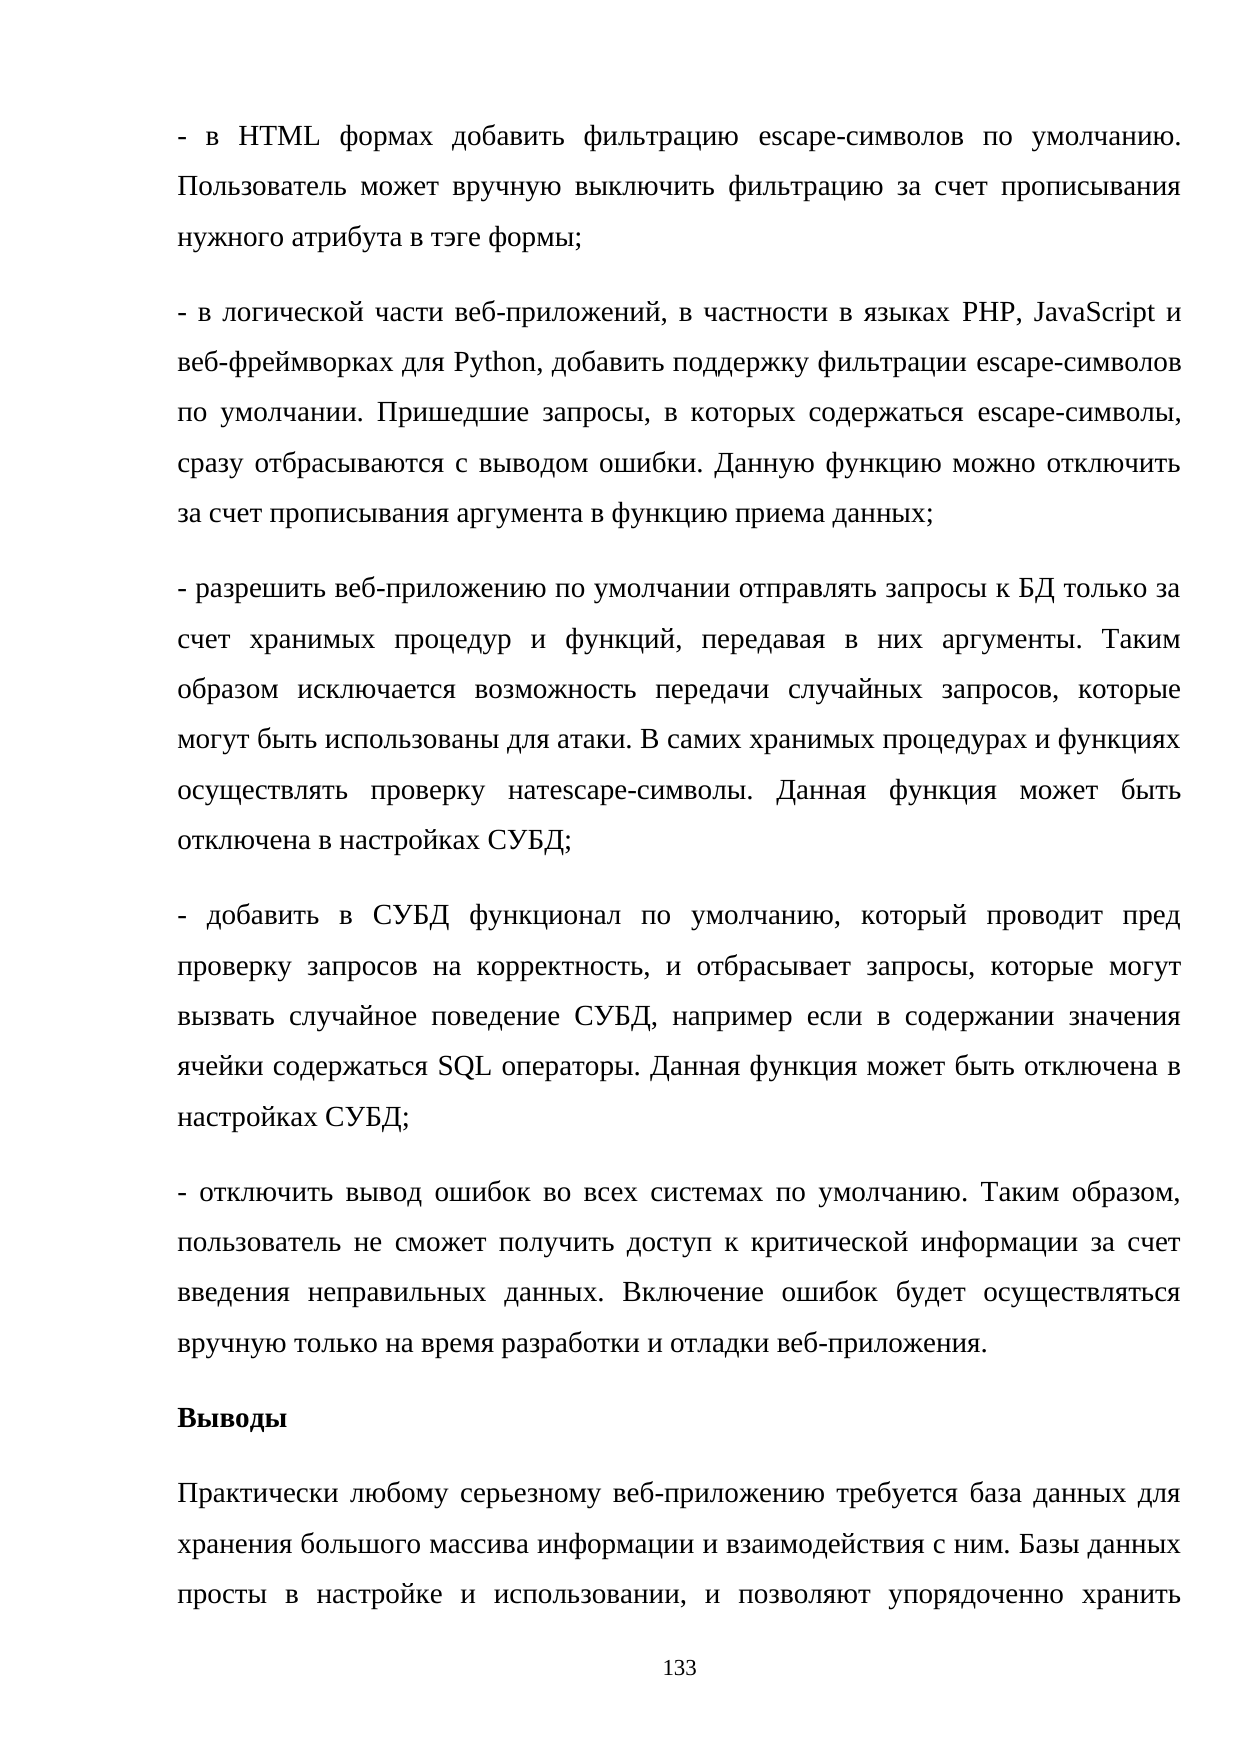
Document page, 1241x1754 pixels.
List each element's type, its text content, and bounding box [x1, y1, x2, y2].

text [177, 1476, 1182, 1610]
text - в HTML формах добавить фильтрацию escape-символов по умолчанию. Пользователь может вручную выключить фильтрацию за счет прописывания нужного атрибута в тэге формы; [177, 118, 1182, 252]
text - добавить в СУБД функционал по умолчанию, который проводит пред проверку запросов на корректность, и отбрасывает запросы, которые могут вызвать случайное поведение СУБД, например если в содержании значения ячейки содержаться SQL операторы. Данная функция может быть отключена в настройках СУБД; [177, 897, 1182, 1132]
text - в логической части веб-приложений, в частности в языках PHP, JavaScript и веб-фреймворках для Python, добавить поддержку фильтрации escape-символов по умолчании. Пришедшие запросы, в которых содержаться escape-символы, сразу отбрасываются с выводом ошибки. Данную функцию можно отключить за счет прописывания аргумента в функцию приема данных; [177, 294, 1182, 529]
text - отключить вывод ошибок во всех системах по умолчанию. Таким образом, пользователь не сможет получить доступ к критической информации за счет введения неправильных данных. Включение ошибок будет осуществляться вручную только на время разработки и отладки веб-приложения. [177, 1174, 1182, 1358]
text - разрешить веб-приложению по умолчании отправлять запросы к БД только за счет хранимых процедур и функций, передавая в них аргументы. Таким образом исключается возможность передачи случайных запросов, которые могут быть использованы для атаки. В самих хранимых процедурах и функциях осуществлять проверку натescape-символы. Данная функция может быть отключена в настройках СУБД; [177, 571, 1182, 856]
text Выводы [177, 1400, 1182, 1434]
